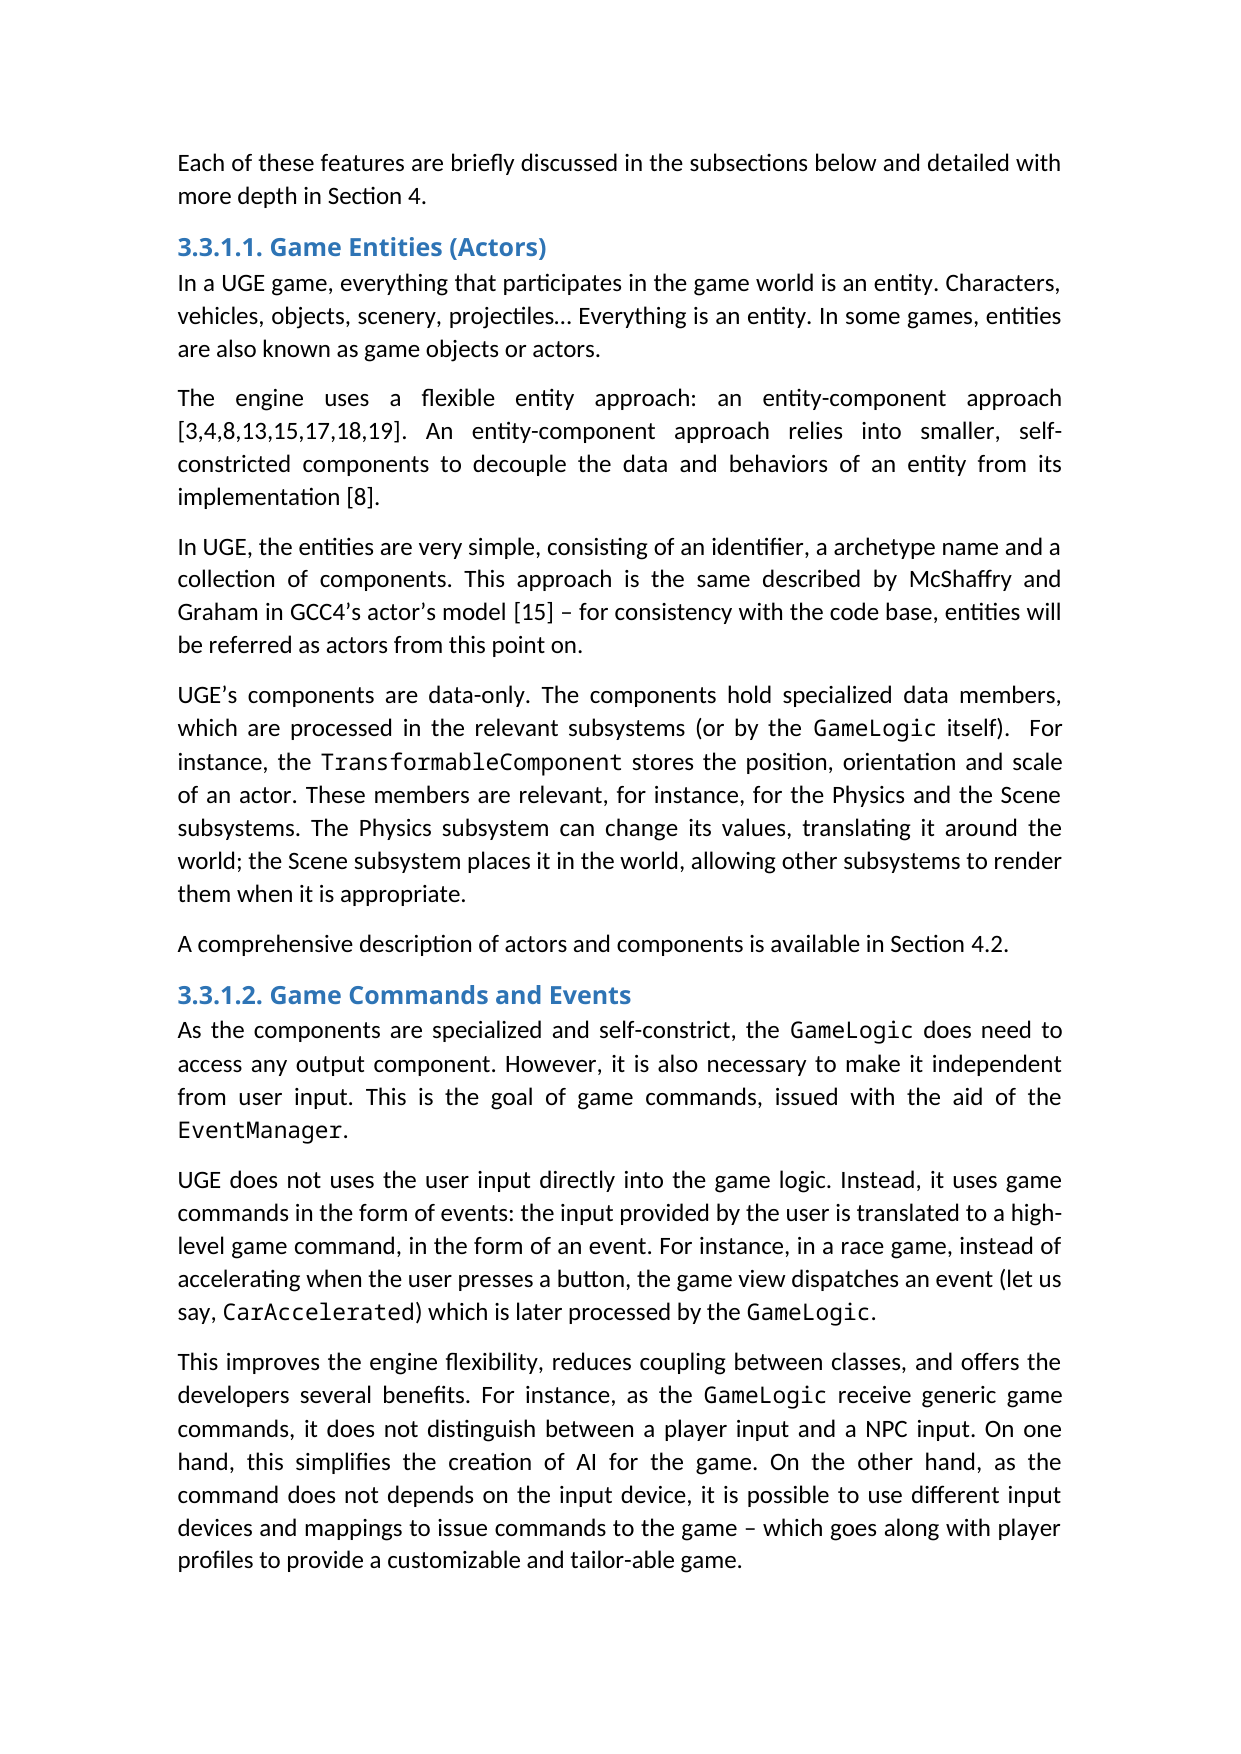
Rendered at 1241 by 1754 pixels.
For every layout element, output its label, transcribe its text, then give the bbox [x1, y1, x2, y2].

subtitle Game Entities (Actors) [177, 230, 1063, 264]
text The engine uses a flexible entity approach: an entity-component approach [3,4,8,13,15,17,18,19]. An entity-component approach relies into smaller, self-constricted components to decouple the data and behaviors of an entity from its implementation [8]. [177, 382, 1063, 512]
text In UGE, the entities are very simple, consisting of an identifier, a archetype name and a collection of components. This approach is the same described by McShaffry and Graham in GCC4’s actor’s model [15] – for consistency with the code base, entities will be referred as actors from this point on. [177, 531, 1063, 660]
text This improves the engine flexibility, reduces coupling between classes, and offers the developers several benefits. For instance, as the GameLogic receive generic game commands, it does not distinguish between a player input and a NPC input. On one hand, this simplifies the creation of AI for the game. On the other hand, as the command does not depends on the input device, it is possible to use different input devices and mappings to issue commands to the game – which goes along with player profiles to provide a customizable and tailor-able game. [177, 1346, 1063, 1575]
text Each of these features are briefly discussed in the subsections below and detailed with more depth in Section 4. [177, 148, 1063, 211]
subtitle Game Commands and Events [177, 977, 1063, 1011]
text In a UGE game, everything that participates in the game world is an entity. Characters, vehicles, objects, scenery, projectiles… Everything is an entity. In some games, entities are also known as game objects or actors. [177, 267, 1063, 363]
text UGE’s components are data-only. The components hold specialized data members, which are processed in the relevant subsystems (or by the GameLogic itself). For instance, the TransformableComponent stores the position, orientation and scale of an actor. These members are relevant, for instance, for the Physics and the Scene subsystems. The Physics subsystem can change its values, translating it around the world; the Scene subsystem places it in the world, allowing other subsystems to render them when it is appropriate. [177, 679, 1063, 909]
text UGE does not uses the user input directly into the game logic. Instead, it uses game commands in the form of events: the input provided by the user is translated to a high-level game command, in the form of an event. For instance, in a race game, instead of accelerating when the user presses a button, the game view dispatches an event (let us say, CarAccelerated) which is later processed by the GameLogic. [177, 1164, 1063, 1327]
text A comprehensive description of actors and components is available in Section 4.2. [177, 928, 1063, 958]
text As the components are specialized and self-constrict, the GameLogic does need to access any output component. However, it is also necessary to make it independent from user input. This is the goal of game commands, issued with the aid of the EventManager. [177, 1014, 1063, 1145]
